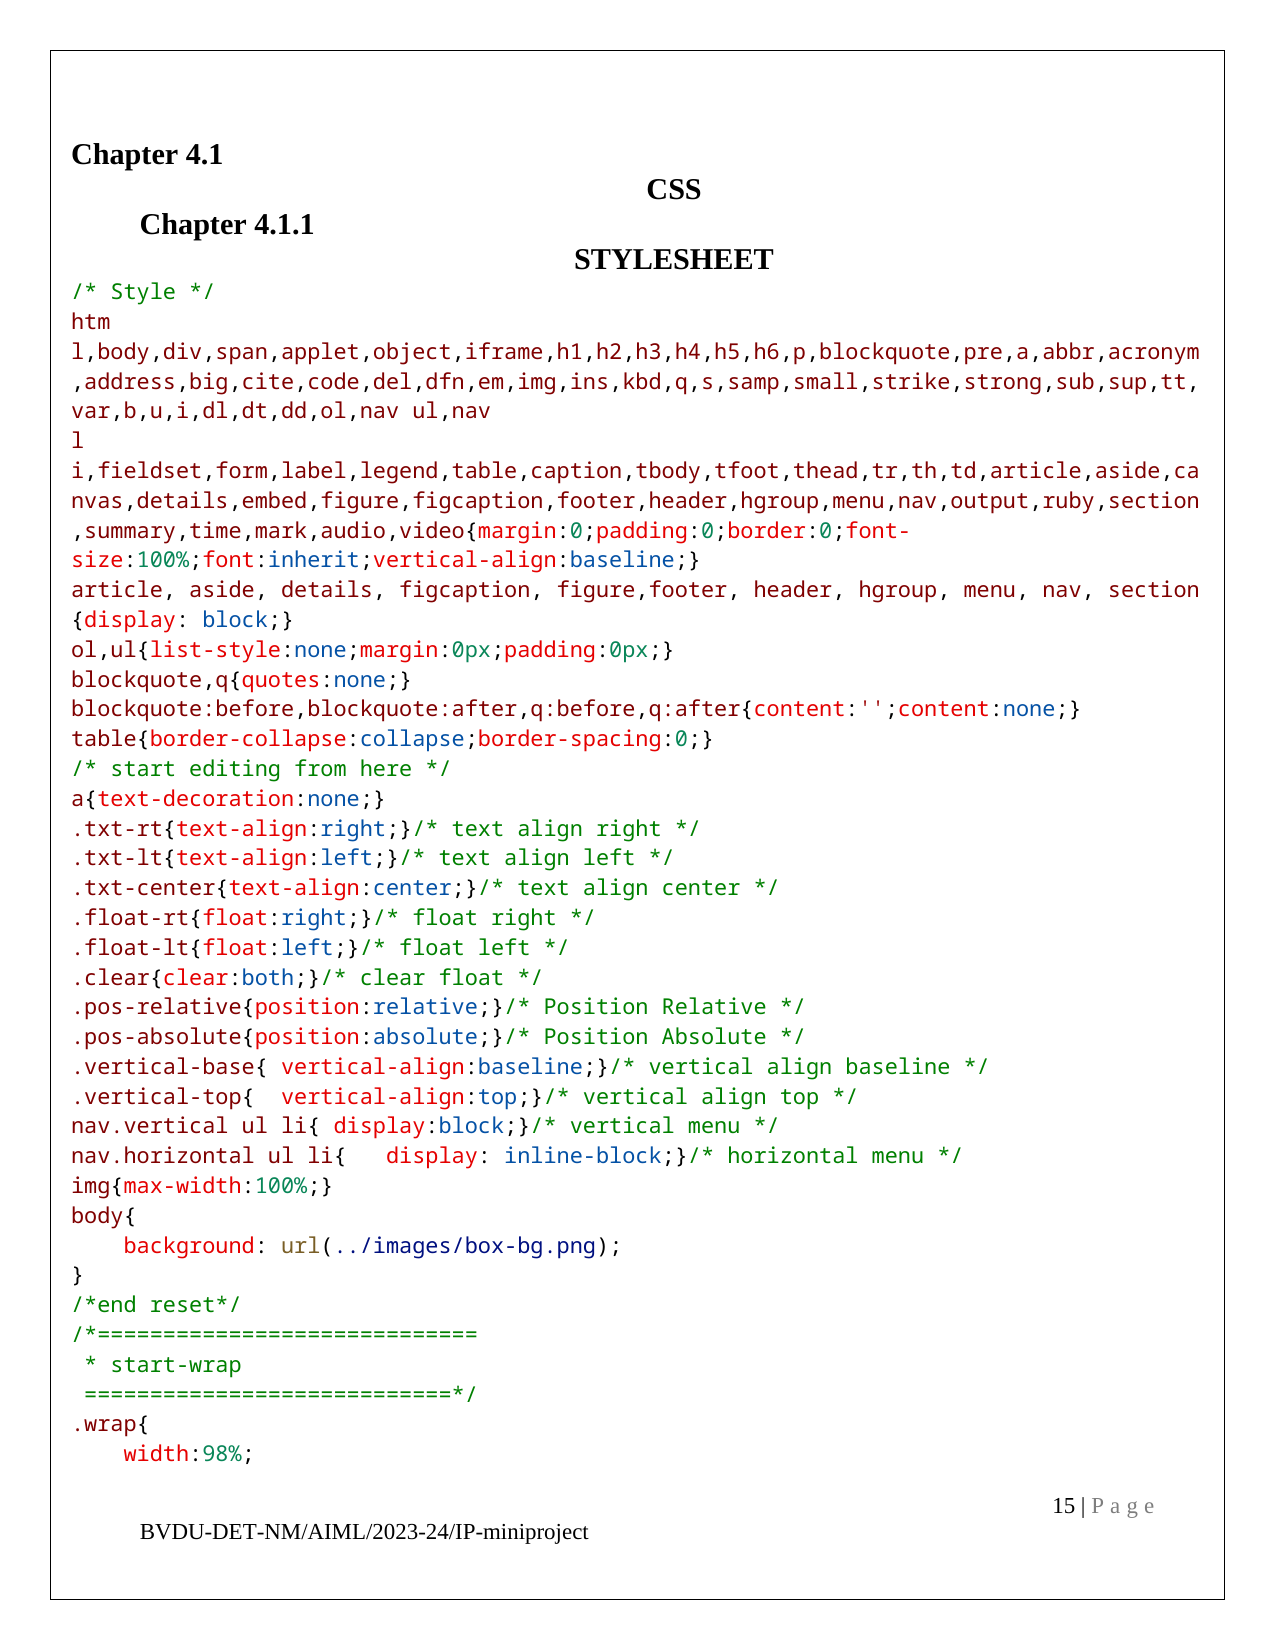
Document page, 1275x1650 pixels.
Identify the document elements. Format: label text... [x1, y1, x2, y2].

text img{max-width:100%;} [71, 1170, 1208, 1200]
text .pos-absolute{position:absolute;}/* Position Absolute */ [71, 1021, 1208, 1051]
text .float-lt{float:left;}/* float left */ [71, 932, 1208, 961]
text article, aside, details, figcaption, figure,footer, header, hgroup, menu, nav, section {display: block;} [71, 574, 1208, 634]
text .float-rt{float:right;}/* float right */ [71, 902, 1208, 932]
text * start-wrap [71, 1349, 1208, 1378]
text /*============================= [71, 1319, 1208, 1349]
text .txt-rt{text-align:right;}/* text align right */ [71, 812, 1208, 842]
text blockquote,q{quotes:none;} [71, 663, 1208, 693]
text blockquote:before,blockquote:after,q:before,q:after{content:'';content:none;} [71, 693, 1208, 723]
text nav.vertical ul li{ display:block;}/* vertical menu */ [71, 1110, 1208, 1140]
text .wrap{ [71, 1408, 1208, 1438]
text .txt-lt{text-align:left;}/* text align left */ [71, 842, 1208, 872]
text html,body,div,span,applet,object,iframe,h1,h2,h3,h4,h5,h6,p,blockquote,pre,a,abbr,acronym,address,big,cite,code,del,dfn,em,img,ins,kbd,q,s,samp,small,strike,strong,sub,sup,tt,var,b,u,i,dl,dt,dd,ol,nav ul,nav li,fieldset,form,label,legend,table,caption,tbody,tfoot,thead,tr,th,td,article,aside,canvas,details,embed,figure,figcaption,footer,header,hgroup,menu,nav,output,ruby,section,summary,time,mark,audio,video{margin:0;padding:0;border:0;font-size:100%;font:inherit;vertical-align:baseline;} [71, 306, 1208, 574]
text .txt-center{text-align:center;}/* text align center */ [71, 872, 1208, 902]
text /* start editing from here */ [71, 753, 1208, 783]
text Chapter 4.1.1 [71, 206, 1208, 241]
text } [71, 1259, 1208, 1289]
text a{text-decoration:none;} [71, 783, 1208, 812]
text STYLESHEET [71, 242, 1208, 276]
text nav.horizontal ul li{ display: inline-block;}/* horizontal menu */ [71, 1140, 1208, 1170]
text body{ [71, 1200, 1208, 1229]
text .vertical-base{ vertical-align:baseline;}/* vertical align baseline */ [71, 1051, 1208, 1081]
text table{border-collapse:collapse;border-spacing:0;} [71, 723, 1208, 753]
text .pos-relative{position:relative;}/* Position Relative */ [71, 991, 1208, 1021]
text ============================*/ [71, 1378, 1208, 1408]
text /*end reset*/ [71, 1289, 1208, 1319]
text CSS [71, 171, 1208, 206]
text .vertical-top{ vertical-align:top;}/* vertical align top */ [71, 1081, 1208, 1110]
text width:98%; [71, 1438, 1208, 1468]
text ol,ul{list-style:none;margin:0px;padding:0px;} [71, 634, 1208, 663]
text Chapter 4.1 [71, 136, 1208, 171]
text /* Style */ [71, 276, 1208, 306]
text .clear{clear:both;}/* clear float */ [71, 961, 1208, 991]
text background: url(../images/box-bg.png); [71, 1229, 1208, 1259]
